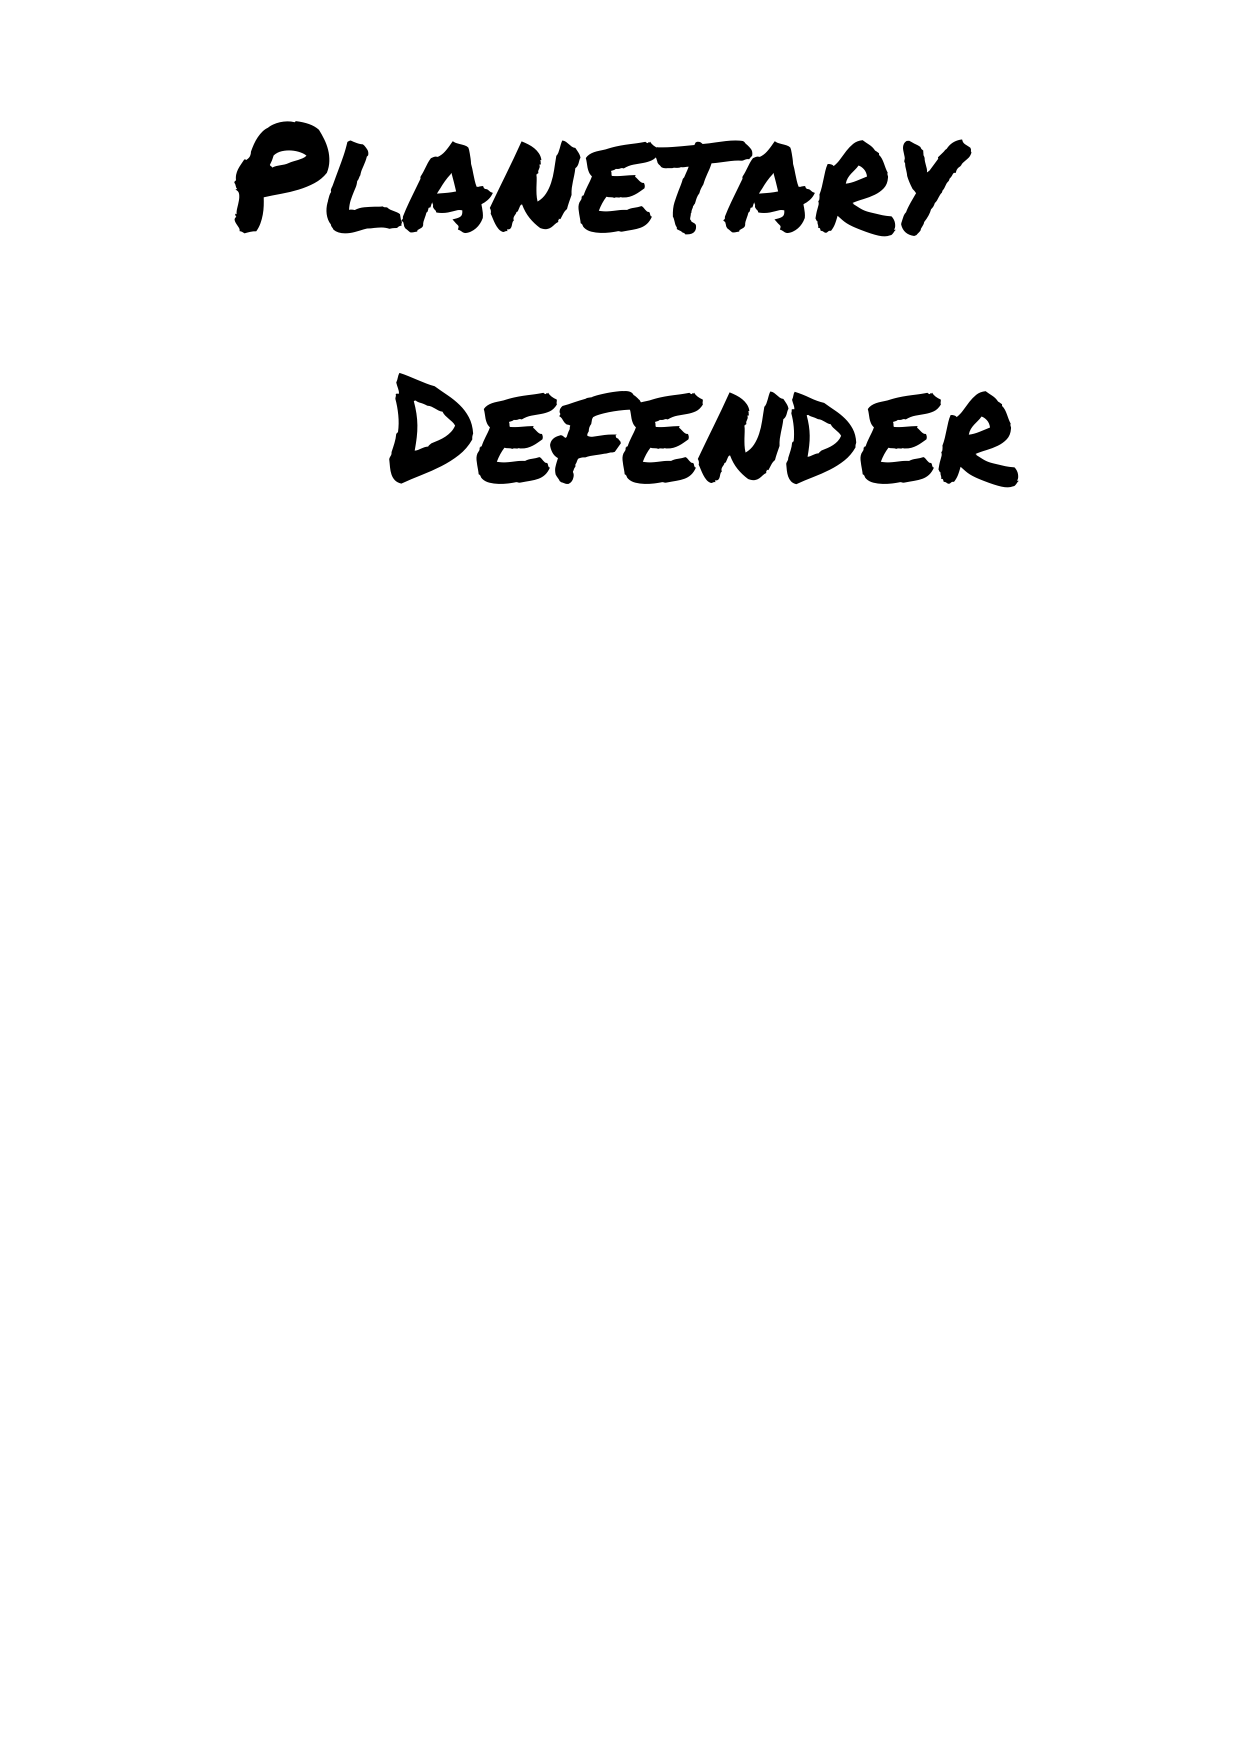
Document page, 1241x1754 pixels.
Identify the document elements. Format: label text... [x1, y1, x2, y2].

text Planetary Defender [60, 60, 1180, 530]
